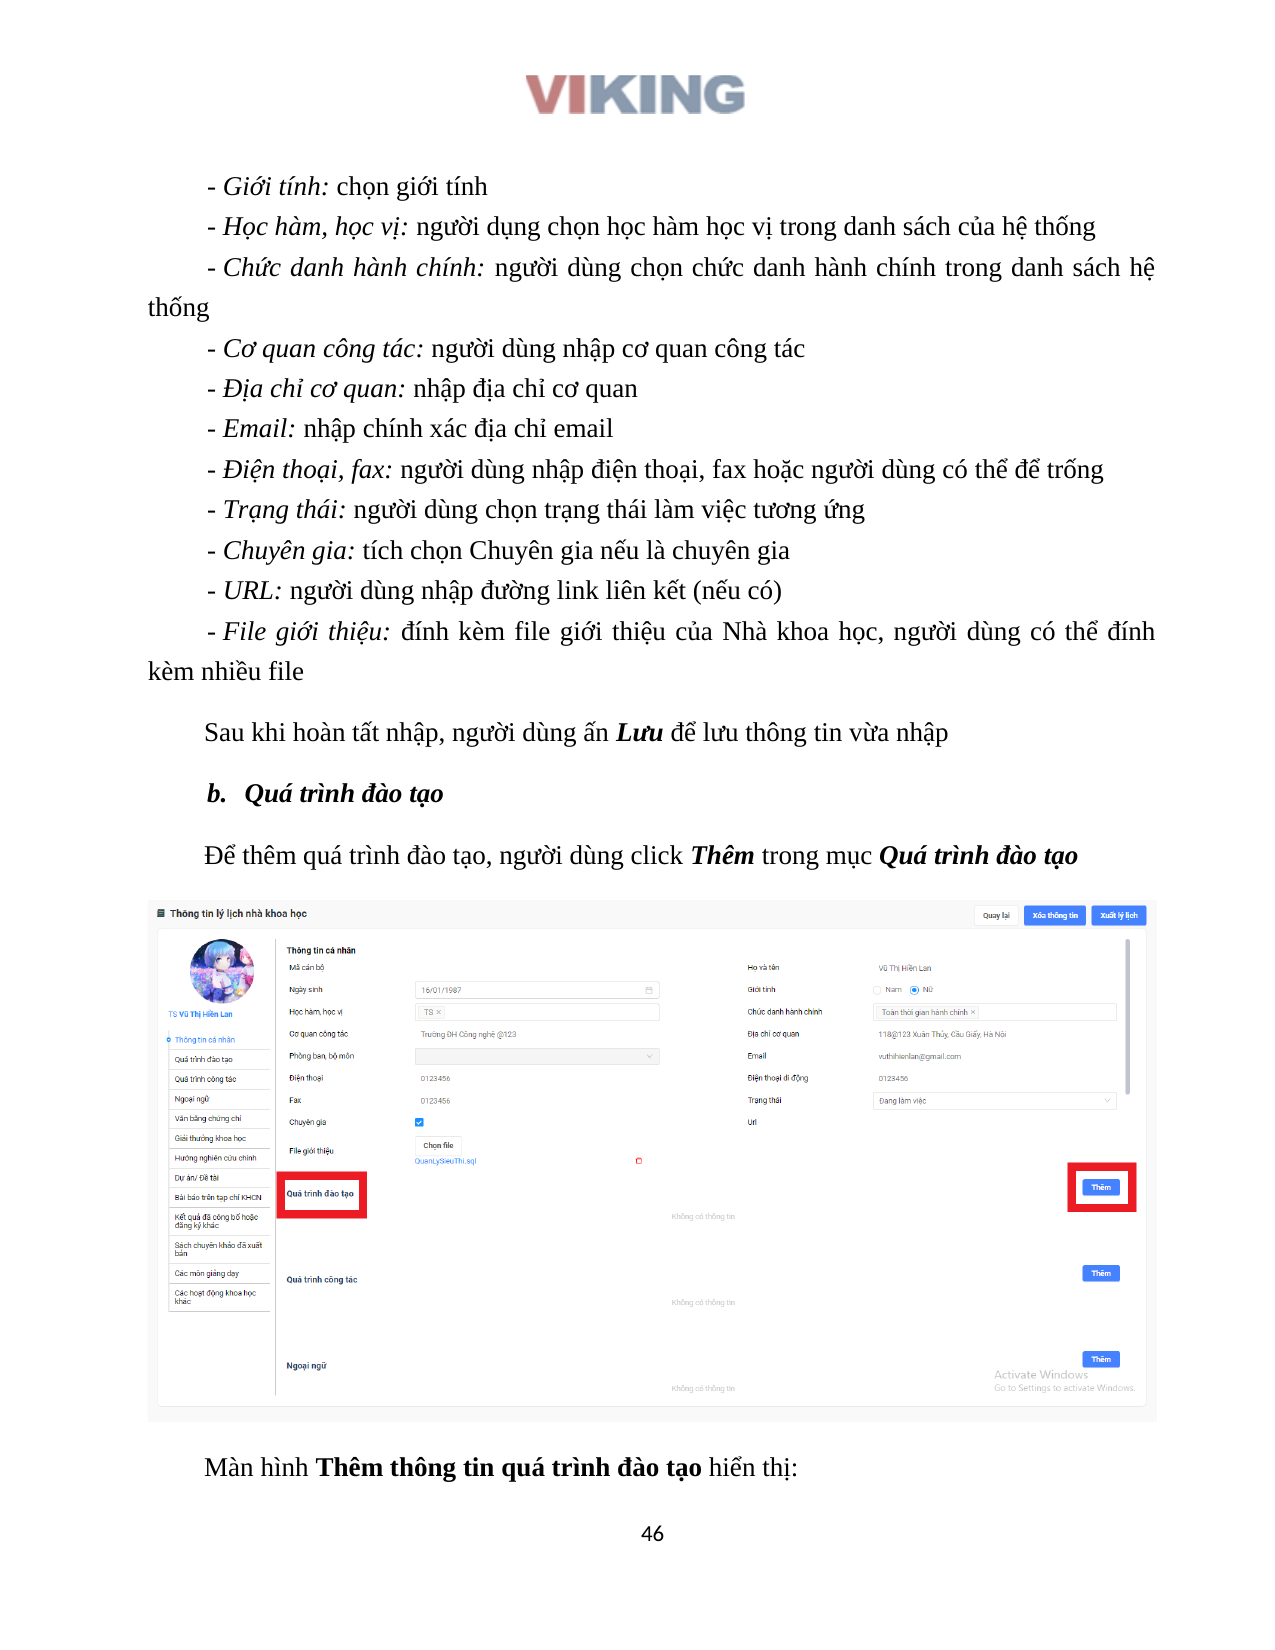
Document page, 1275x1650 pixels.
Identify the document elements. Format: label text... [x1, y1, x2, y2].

list Giới tính: chọn giới tính [148, 170, 1157, 201]
text Màn hình Thêm thông tin quá trình đào tạo hiển thị: [148, 1451, 1157, 1482]
list Email: nhập chính xác địa chỉ email [148, 413, 1157, 444]
list Cơ quan công tác: người dùng nhập cơ quan công tác [148, 332, 1157, 363]
list Địa chỉ cơ quan: nhập địa chỉ cơ quan [148, 372, 1157, 403]
list Chức danh hành chính: người dùng chọn chức danh hành chính trong danh sách hệ thống [148, 251, 1157, 322]
list URL: người dùng nhập đường link liên kết (nếu có) [148, 574, 1157, 605]
list File giới thiệu: đính kèm file giới thiệu của Nhà khoa học, người dùng có thể đính kèm nhiều file [148, 615, 1157, 686]
text Sau khi hoàn tất nhập, người dùng ấn Lưu để lưu thông tin vừa nhập [148, 716, 1157, 747]
text Để thêm quá trình đào tạo, người dùng click Thêm trong mục Quá trình đào tạo [148, 839, 1157, 870]
list Điện thoại, fax: người dùng nhập điện thoại, fax hoặc người dùng có thể để trống [148, 453, 1157, 484]
list Chuyên gia: tích chọn Chuyên gia nếu là chuyên gia [148, 534, 1157, 565]
list Học hàm, học vị: người dụng chọn học hàm học vị trong danh sách của hệ thống [148, 211, 1157, 242]
list Quá trình đào tạo [207, 778, 1157, 809]
picture [147, 900, 1157, 1422]
picture [525, 75, 745, 114]
list Trạng thái: người dùng chọn trạng thái làm việc tương ứng [148, 493, 1157, 524]
